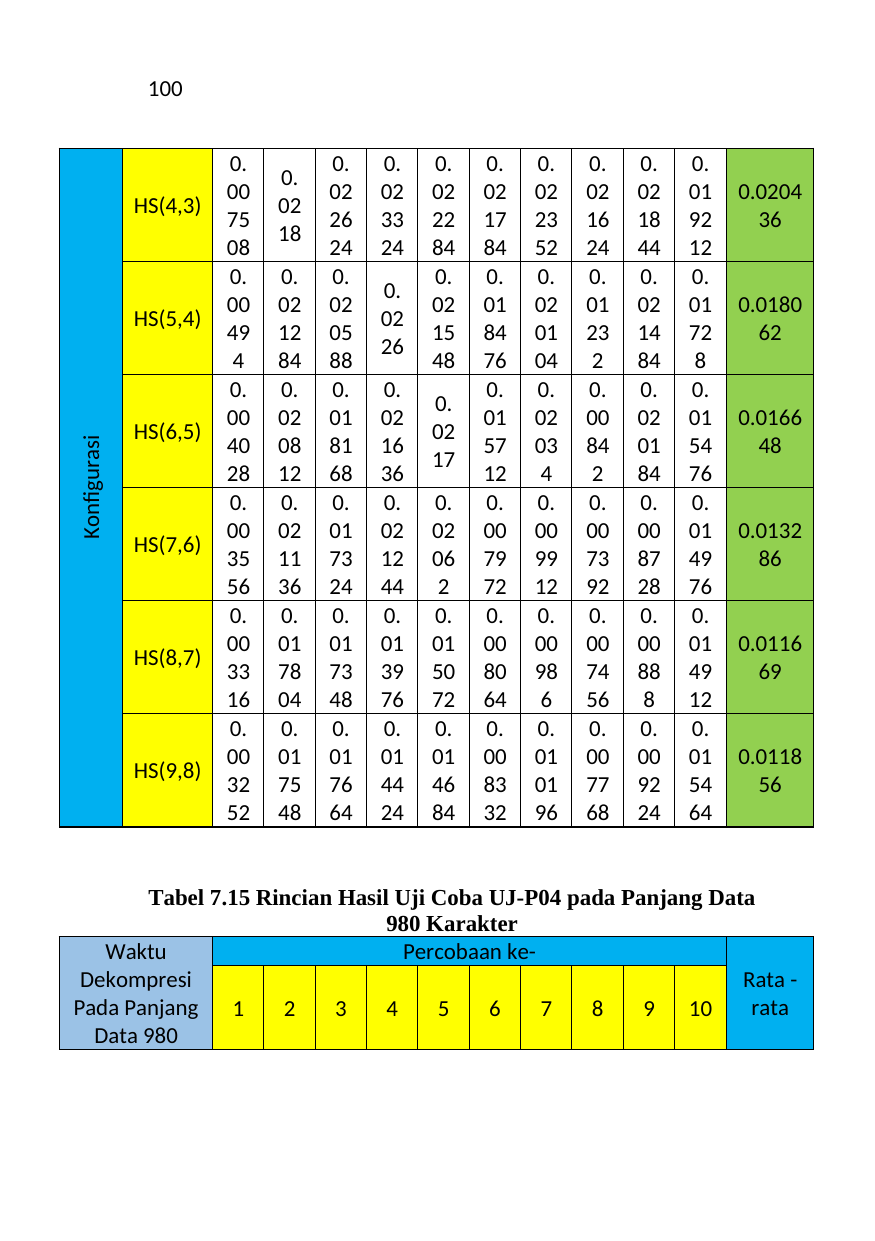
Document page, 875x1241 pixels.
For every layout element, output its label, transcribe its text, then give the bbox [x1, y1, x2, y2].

table_cell 0.021624 [572, 149, 623, 261]
table_cell HS(8,7) [123, 601, 212, 713]
table_cell 0.021636 [367, 375, 417, 487]
table_cell 0.021784 [470, 149, 520, 261]
table_cell 0.020184 [624, 375, 674, 487]
table_header Rata - rata [727, 937, 813, 1049]
table_cell HS(6,5) [123, 375, 212, 487]
table_cell 0.007768 [572, 714, 623, 826]
table_cell 0.021136 [264, 488, 315, 600]
table_cell 0.009224 [624, 714, 674, 826]
table_cell 0.019212 [675, 149, 726, 261]
table_cell 0.020436 [727, 149, 813, 261]
table_cell 0.018062 [727, 262, 813, 374]
table_cell 3 [316, 966, 366, 1049]
table_cell 0.018476 [470, 262, 520, 374]
table_cell 0.023324 [367, 149, 417, 261]
table_cell 0.00842 [572, 375, 623, 487]
table_cell 0.020588 [316, 262, 366, 374]
table_cell 0.014684 [418, 714, 469, 826]
table_cell 0.008728 [624, 488, 674, 600]
table_cell 0.022624 [316, 149, 366, 261]
table_cell 0.01728 [675, 262, 726, 374]
table_header Waktu Dekompresi Pada Panjang Data 980 [60, 937, 212, 1049]
table_cell 0.017548 [264, 714, 315, 826]
table_cell 0.007456 [572, 601, 623, 713]
table_cell 0.003316 [213, 601, 263, 713]
table_cell 0.016648 [727, 375, 813, 487]
table_cell 10 [675, 966, 726, 1049]
table_cell 0.00494 [213, 262, 263, 374]
table_cell 0.00986 [521, 601, 571, 713]
table_cell 0.003252 [213, 714, 263, 826]
table_cell 0.010196 [521, 714, 571, 826]
table_cell 0.022352 [521, 149, 571, 261]
table_cell 0.003556 [213, 488, 263, 600]
table_cell 1 [213, 966, 263, 1049]
table_cell 0.02034 [521, 375, 571, 487]
table_cell HS(5,4) [123, 262, 212, 374]
table_cell 0.015072 [418, 601, 469, 713]
table_cell 0.007392 [572, 488, 623, 600]
table_cell 0.007972 [470, 488, 520, 600]
table_cell 4 [367, 966, 417, 1049]
table_cell 0.013286 [727, 488, 813, 600]
table_cell 0.013976 [367, 601, 417, 713]
table_cell 0.014424 [367, 714, 417, 826]
table_cell 0.008064 [470, 601, 520, 713]
table_cell 0.021484 [624, 262, 674, 374]
table_cell 0.017348 [316, 601, 366, 713]
table_cell 0.011669 [727, 601, 813, 713]
table_cell 0.015712 [470, 375, 520, 487]
table_cell 6 [470, 966, 520, 1049]
table_cell 0.007508 [213, 149, 263, 261]
table_cell 0.021244 [367, 488, 417, 600]
table_cell 0.008332 [470, 714, 520, 826]
table_cell 8 [572, 966, 623, 1049]
table_cell 0.011856 [727, 714, 813, 826]
table_cell 0.021548 [418, 262, 469, 374]
table_cell 0.017664 [316, 714, 366, 826]
table_cell 0.021844 [624, 149, 674, 261]
table_cell 0.0226 [367, 262, 417, 374]
table_cell 0.0217 [418, 375, 469, 487]
text Tabel 7.15 Rincian Hasil Uji Coba UJ-P04 pada Panjang Data 980 Karakter [148, 883, 756, 936]
table_cell 0.015476 [675, 375, 726, 487]
table_cell 0.022284 [418, 149, 469, 261]
table_cell HS(9,8) [123, 714, 212, 826]
table_cell 2 [264, 966, 315, 1049]
table_cell HS(7,6) [123, 488, 212, 600]
table_cell 0.018168 [316, 375, 366, 487]
table_cell 0.020104 [521, 262, 571, 374]
table_cell HS(4,3) [123, 149, 212, 261]
table_cell 0.017324 [316, 488, 366, 600]
table_cell 0.01232 [572, 262, 623, 374]
table_cell 0.009912 [521, 488, 571, 600]
table_cell 0.0218 [264, 149, 315, 261]
table_cell 9 [624, 966, 674, 1049]
table_cell 0.014912 [675, 601, 726, 713]
table_header Percobaan ke- [213, 937, 726, 965]
table_cell 5 [418, 966, 469, 1049]
table_cell 7 [521, 966, 571, 1049]
table_cell 0.02062 [418, 488, 469, 600]
table_cell 0.021284 [264, 262, 315, 374]
table_cell 0.015464 [675, 714, 726, 826]
table_cell 0.020812 [264, 375, 315, 487]
table_cell 0.00888 [624, 601, 674, 713]
table_cell 0.004028 [213, 375, 263, 487]
table_cell 0.014976 [675, 488, 726, 600]
table_cell 0.017804 [264, 601, 315, 713]
table_cell Konfigurasi [60, 149, 122, 826]
